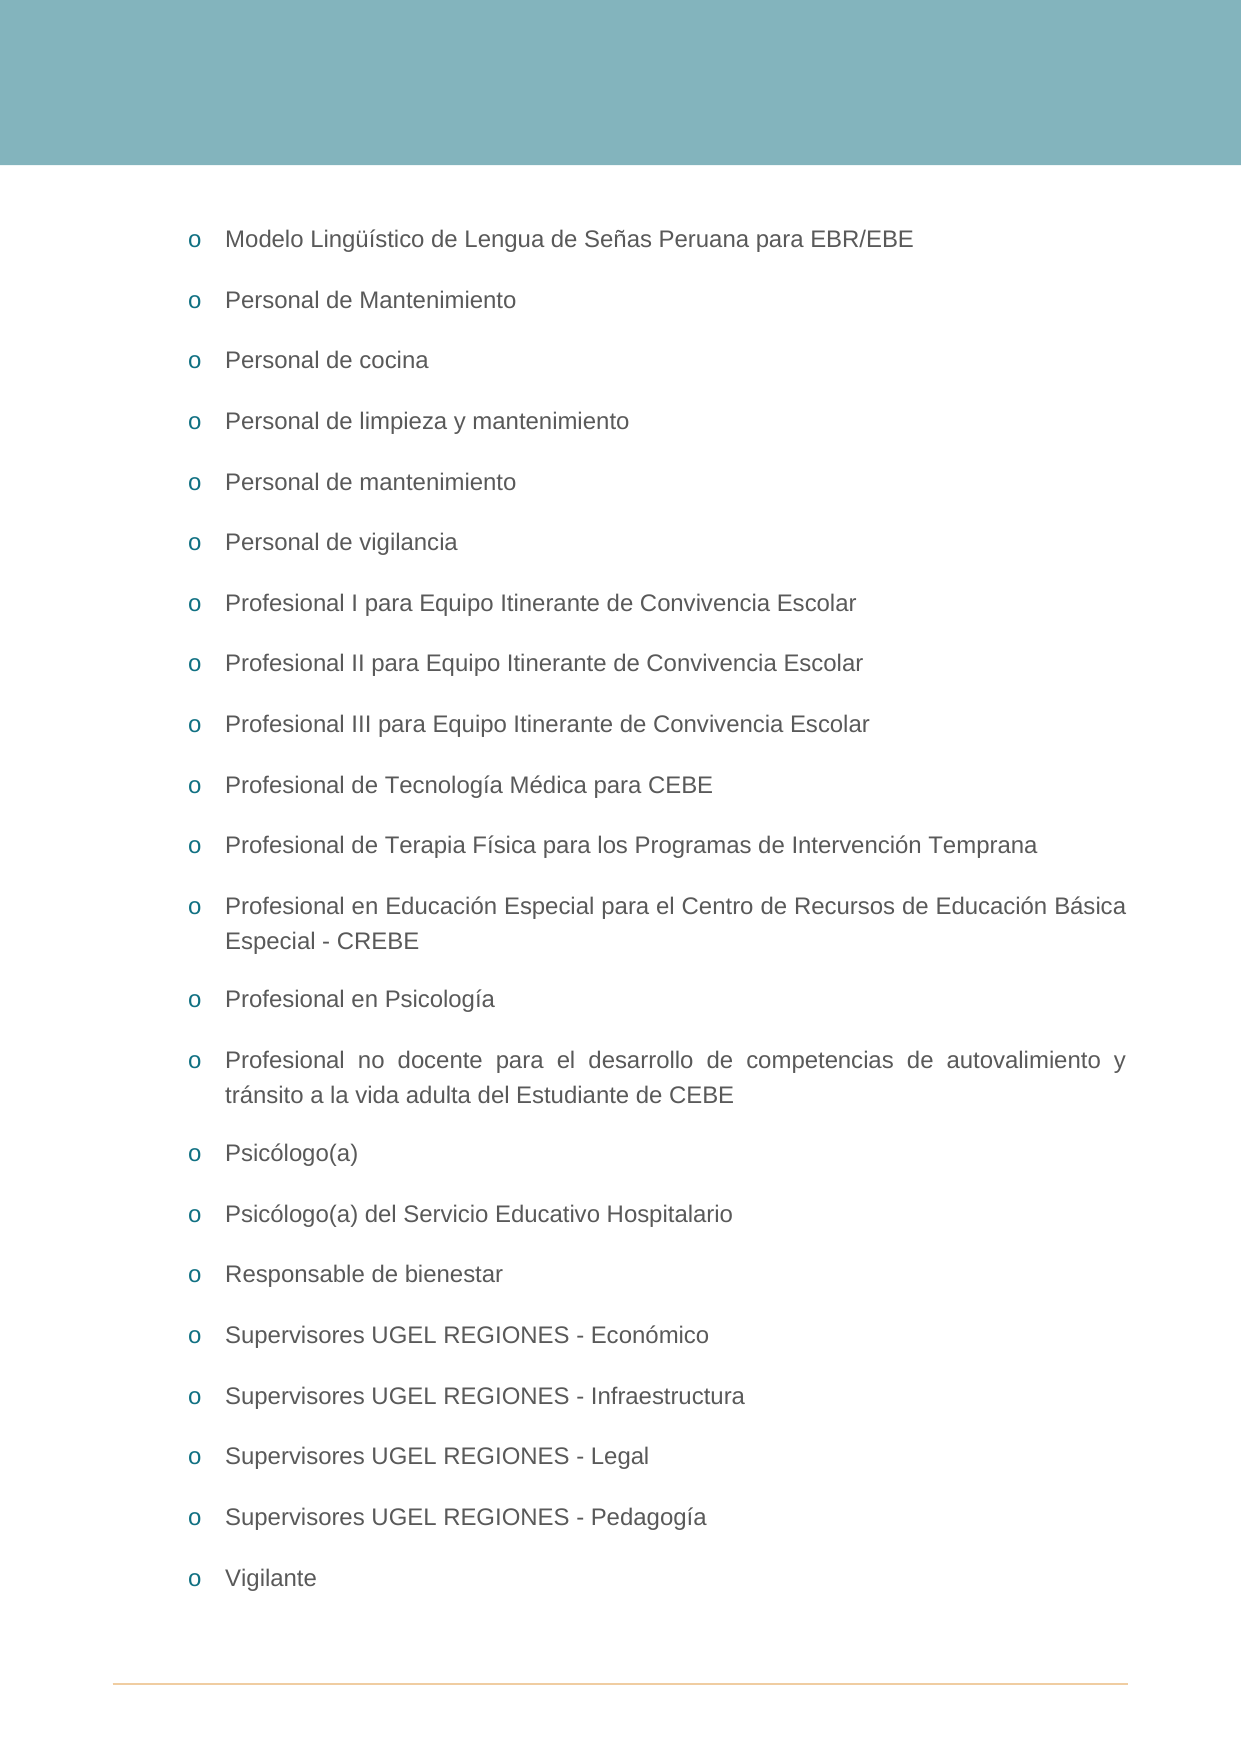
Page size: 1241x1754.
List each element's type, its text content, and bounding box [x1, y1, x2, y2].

list Psicólogo(a) [187, 1139, 1128, 1169]
list Supervisores UGEL REGIONES - Pedagogía [187, 1503, 1128, 1533]
list Personal de limpieza y mantenimiento [187, 407, 1128, 437]
list Supervisores UGEL REGIONES - Infraestructura [187, 1382, 1128, 1411]
list Modelo Lingüístico de Lengua de Señas Peruana para EBR/EBE [187, 225, 1128, 255]
list Personal de mantenimiento [187, 467, 1128, 497]
list Personal de cocina [187, 346, 1128, 376]
list Personal de Mantenimiento [187, 286, 1128, 315]
list Profesional de Tecnología Médica para CEBE [187, 771, 1128, 800]
list Supervisores UGEL REGIONES - Legal [187, 1442, 1128, 1472]
list Profesional II para Equipo Itinerante de Convivencia Escolar [187, 649, 1128, 679]
list Supervisores UGEL REGIONES - Económico [187, 1321, 1128, 1351]
list Personal de vigilancia [187, 528, 1128, 558]
list Profesional en Educación Especial para el Centro de Recursos de Educación Básica Especial - CREBE [187, 892, 1128, 955]
list Profesional I para Equipo Itinerante de Convivencia Escolar [187, 589, 1128, 618]
list Psicólogo(a) del Servicio Educativo Hospitalario [187, 1200, 1128, 1229]
list Profesional no docente para el desarrollo de competencias de autovalimiento y tránsito a la vida adulta del Estudiante de CEBE [187, 1046, 1128, 1109]
list Profesional III para Equipo Itinerante de Convivencia Escolar [187, 710, 1128, 740]
list Responsable de bienestar [187, 1260, 1128, 1290]
list Profesional de Terapia Física para los Programas de Intervención Temprana [187, 831, 1128, 861]
list Vigilante [187, 1563, 1128, 1593]
list Profesional en Psicología [187, 985, 1128, 1015]
